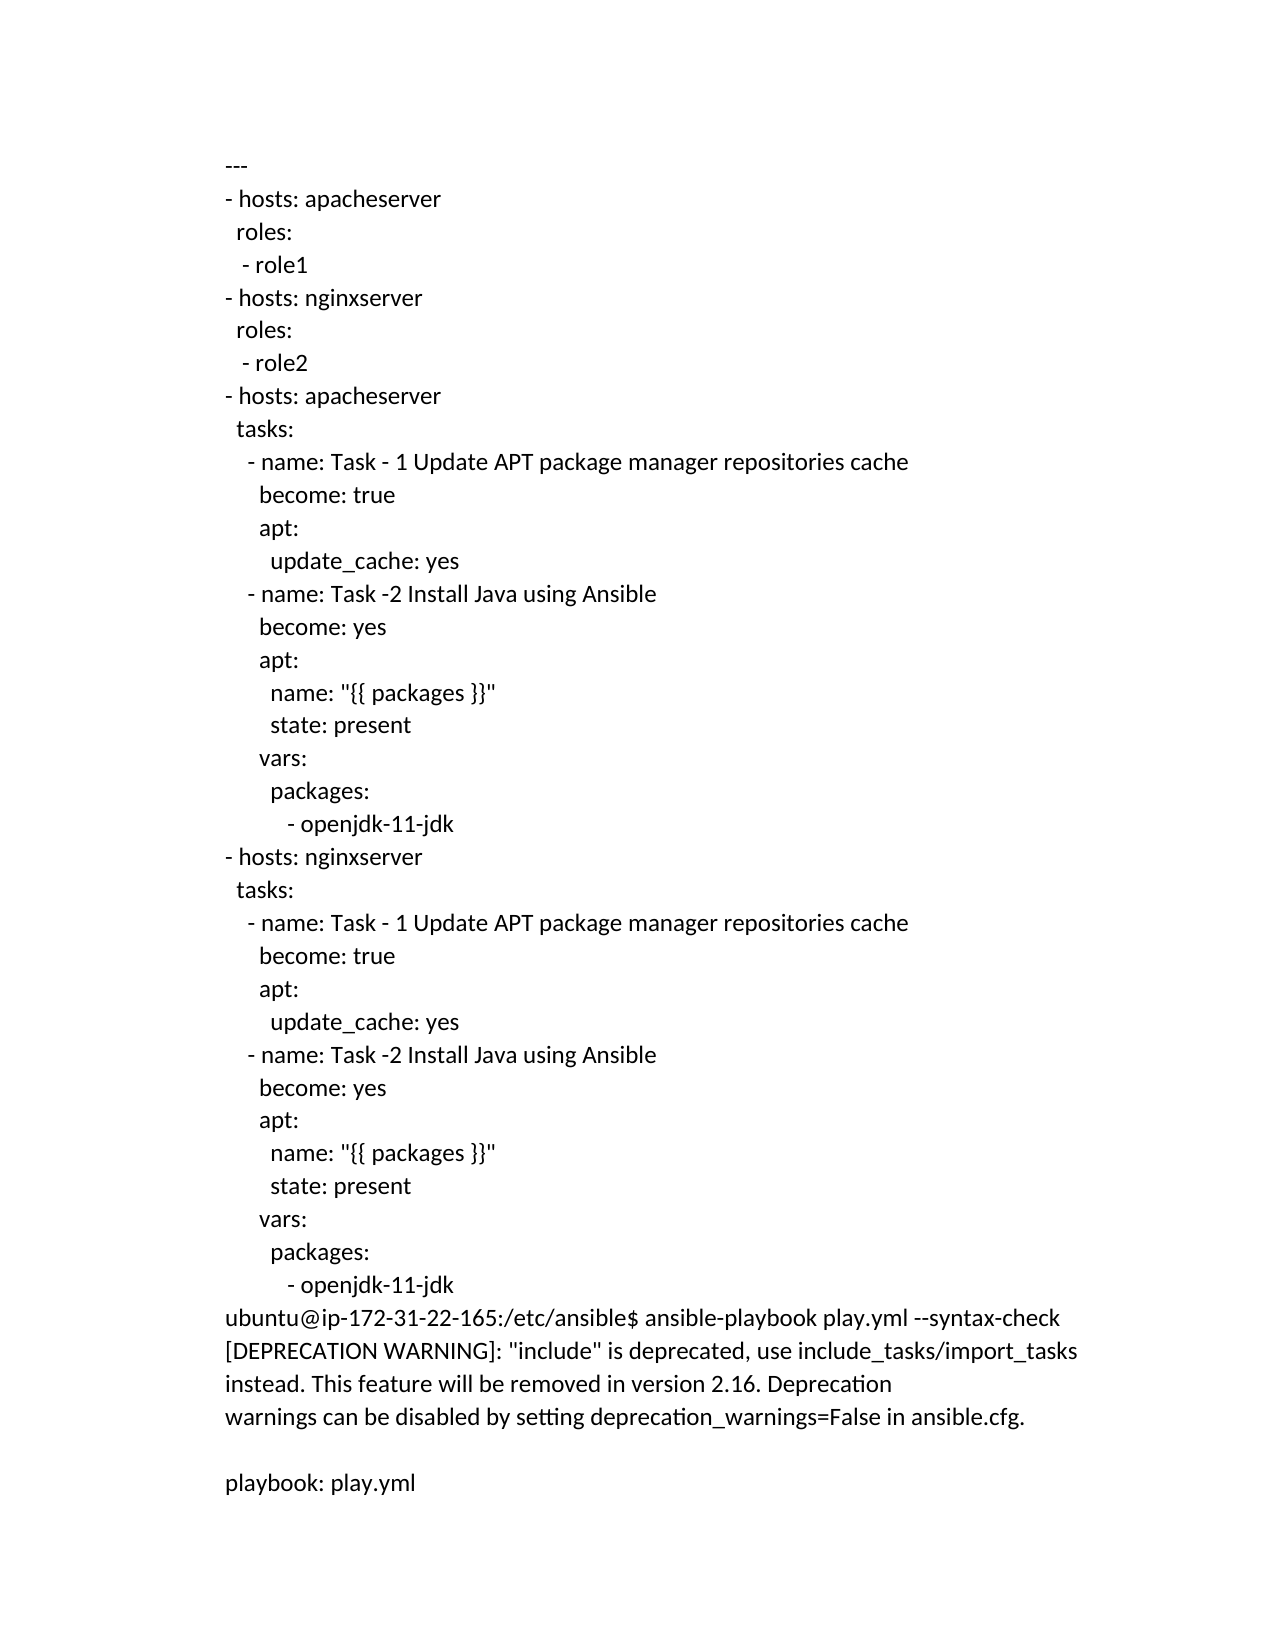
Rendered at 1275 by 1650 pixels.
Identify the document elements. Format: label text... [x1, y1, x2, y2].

list apt: [225, 1104, 1125, 1135]
list packages: [225, 1236, 1125, 1267]
list name: "{{ packages }}" [225, 1137, 1125, 1168]
list - name: Task - 1 Update APT package manager repositories cache [225, 446, 1125, 477]
list - name: Task -2 Install Java using Ansible [225, 578, 1125, 608]
list - name: Task -2 Install Java using Ansible [225, 1039, 1125, 1069]
list - hosts: nginxserver [225, 282, 1125, 312]
list name: "{{ packages }}" [225, 677, 1125, 707]
list update_cache: yes [225, 1006, 1125, 1036]
list - role1 [225, 249, 1125, 279]
list vars: [225, 742, 1125, 773]
list update_cache: yes [225, 545, 1125, 576]
list --- [225, 150, 1125, 181]
list - hosts: apacheserver [225, 380, 1125, 411]
list roles: [225, 314, 1125, 345]
list apt: [225, 973, 1125, 1003]
list apt: [225, 512, 1125, 543]
list - openjdk-11-jdk [225, 808, 1125, 839]
list become: yes [225, 611, 1125, 641]
list packages: [225, 775, 1125, 806]
list apt: [225, 644, 1125, 674]
list - role2 [225, 347, 1125, 378]
list become: yes [225, 1072, 1125, 1102]
list ubuntu@ip-172-31-22-165:/etc/ansible$ ansible-playbook play.yml --syntax-check [225, 1302, 1125, 1333]
list - openjdk-11-jdk [225, 1269, 1125, 1300]
list tasks: [225, 874, 1125, 905]
list warnings can be disabled by setting deprecation_warnings=False in ansible.cfg. [225, 1401, 1125, 1431]
list - name: Task - 1 Update APT package manager repositories cache [225, 907, 1125, 938]
list - hosts: nginxserver [225, 841, 1125, 872]
list roles: [225, 216, 1125, 246]
list become: true [225, 479, 1125, 510]
list - hosts: apacheserver [225, 183, 1125, 213]
list playbook: play.yml [225, 1467, 1125, 1497]
list state: present [225, 709, 1125, 740]
list become: true [225, 940, 1125, 971]
list tasks: [225, 413, 1125, 444]
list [225, 1335, 1125, 1398]
list state: present [225, 1170, 1125, 1201]
list vars: [225, 1203, 1125, 1234]
